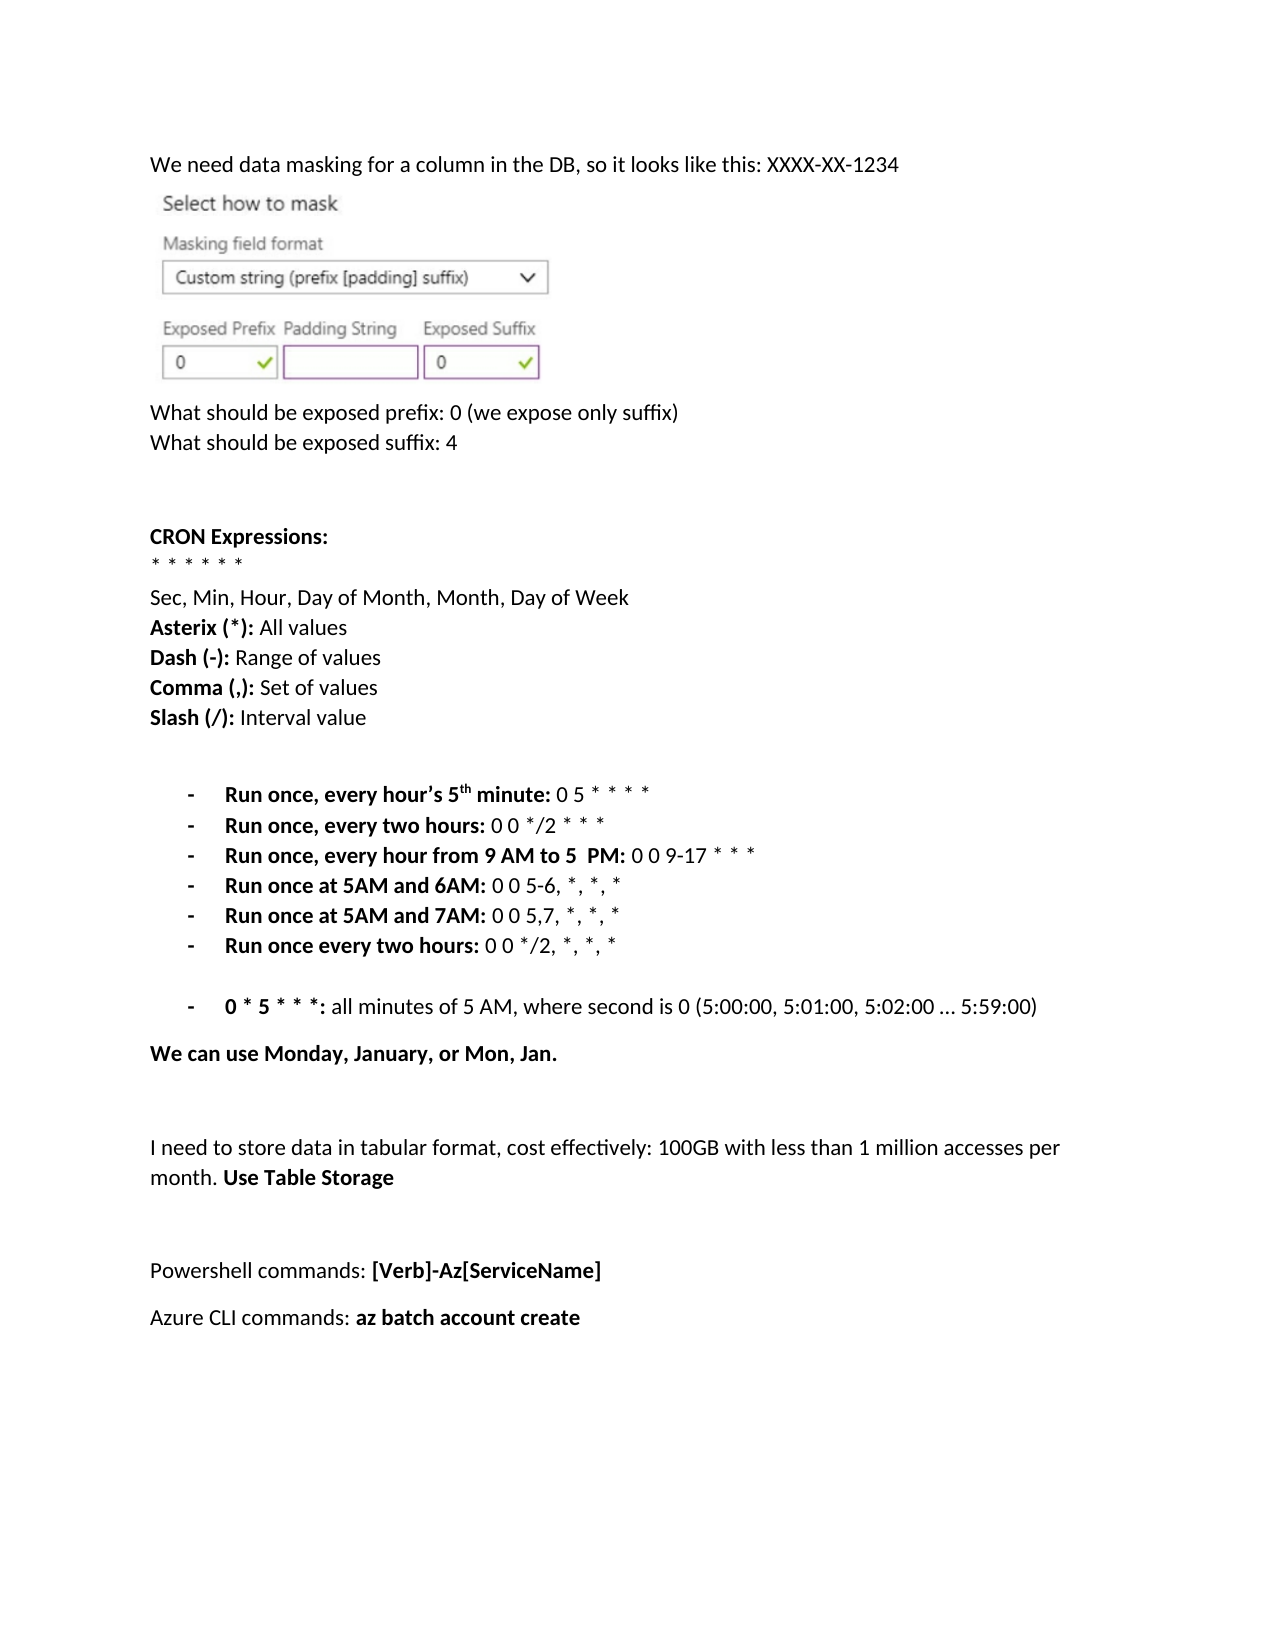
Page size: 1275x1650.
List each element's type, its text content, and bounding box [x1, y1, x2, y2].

list Run once, every hour’s 5th minute: 0 5 * * * * [187, 781, 1125, 809]
list 0 * 5 * * *: all minutes of 5 AM, where second is 0 (5:00:00, 5:01:00, 5:02:00 … 5:59:00) [187, 992, 1125, 1020]
text I need to store data in tabular format, cost effectively: 100GB with less than 1 million accesses per month. Use Table Storage [150, 1133, 1125, 1191]
text We can use Monday, January, or Mon, Jan. [150, 1039, 1125, 1067]
text Azure CLI commands: az batch account create [150, 1303, 1125, 1332]
list Run once at 5AM and 6AM: 0 0 5-6, *, *, * [187, 871, 1125, 899]
list Run once, every two hours: 0 0 */2 * * * [187, 811, 1125, 839]
text Powershell commands: [Verb]-Az[ServiceName] [150, 1257, 1125, 1285]
list Run once at 5AM and 7AM: 0 0 5,7, *, *, * [187, 901, 1125, 929]
list Run once, every hour from 9 AM to 5 PM: 0 0 9-17 * * * [187, 841, 1125, 869]
text CRON Expressions: * * * * * * Sec, Min, Hour, Day of Month, Month, Day of Week Asterix (*): All values Dash (-): Range of values Comma (,): Set of values Slash (/): Interval value [150, 522, 1125, 762]
picture [150, 180, 576, 397]
list Run once every two hours: 0 0 */2, *, *, * [187, 932, 1125, 990]
